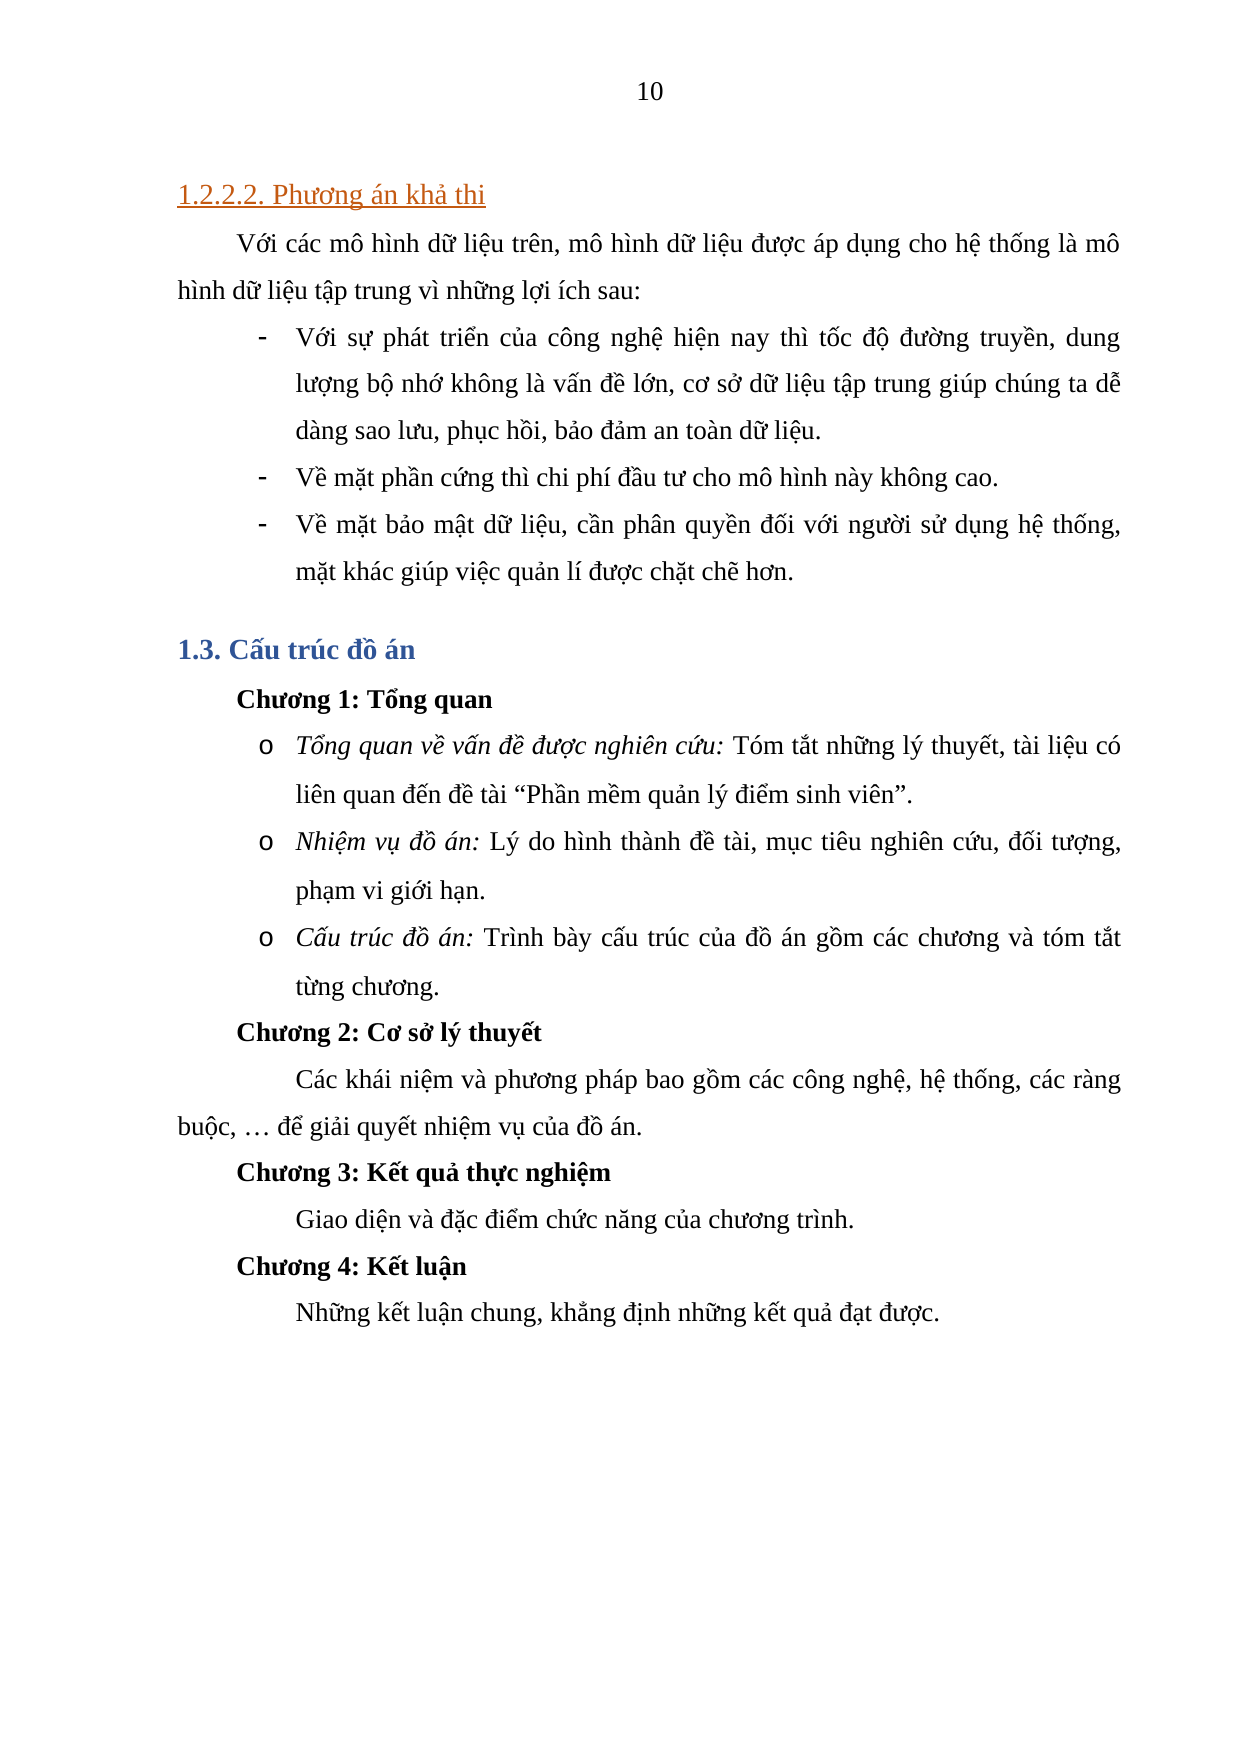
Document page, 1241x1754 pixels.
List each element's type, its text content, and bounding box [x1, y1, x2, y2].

text Chương 4: Kết luận [177, 1249, 1122, 1281]
text Chương 1: Tổng quan [177, 683, 1122, 714]
text Những kết luận chung, khẳng định những kết quả đạt được. [177, 1296, 1122, 1327]
text Các khái niệm và phương pháp bao gồm các công nghệ, hệ thống, các ràng buộc, … để giải quyết nhiệm vụ của đồ án. [177, 1063, 1122, 1141]
list Về mặt phần cứng thì chi phí đầu tư cho mô hình này không cao. [258, 461, 1122, 492]
list Tổng quan về vấn đề được nghiên cứu: Tóm tắt những lý thuyết, tài liệu có liên quan đến đề tài “Phần mềm quản lý điểm sinh viên”. [258, 729, 1122, 809]
subtitle 1.3. Cấu trúc đồ án [177, 632, 1122, 666]
list Nhiệm vụ đồ án: Lý do hình thành đề tài, mục tiêu nghiên cứu, đối tượng, phạm vi giới hạn. [258, 825, 1122, 905]
subtitle 1.2.2.2. Phương án khả thi [177, 177, 1122, 211]
text Với các mô hình dữ liệu trên, mô hình dữ liệu được áp dụng cho hệ thống là mô hình dữ liệu tập trung vì những lợi ích sau: [177, 227, 1122, 305]
list Cấu trúc đồ án: Trình bày cấu trúc của đồ án gồm các chương và tóm tắt từng chương. [258, 921, 1122, 1001]
text Chương 3: Kết quả thực nghiệm [177, 1156, 1122, 1187]
list Với sự phát triển của công nghệ hiện nay thì tốc độ đường truyền, dung lượng bộ nhớ không là vấn đề lớn, cơ sở dữ liệu tập trung giúp chúng ta dễ dàng sao lưu, phục hồi, bảo đảm an toàn dữ liệu. [258, 321, 1122, 445]
text Chương 2: Cơ sở lý thuyết [177, 1016, 1122, 1047]
text Giao diện và đặc điểm chức năng của chương trình. [177, 1203, 1122, 1234]
list Về mặt bảo mật dữ liệu, cần phân quyền đối với người sử dụng hệ thống, mặt khác giúp việc quản lí được chặt chẽ hơn. [258, 508, 1122, 586]
